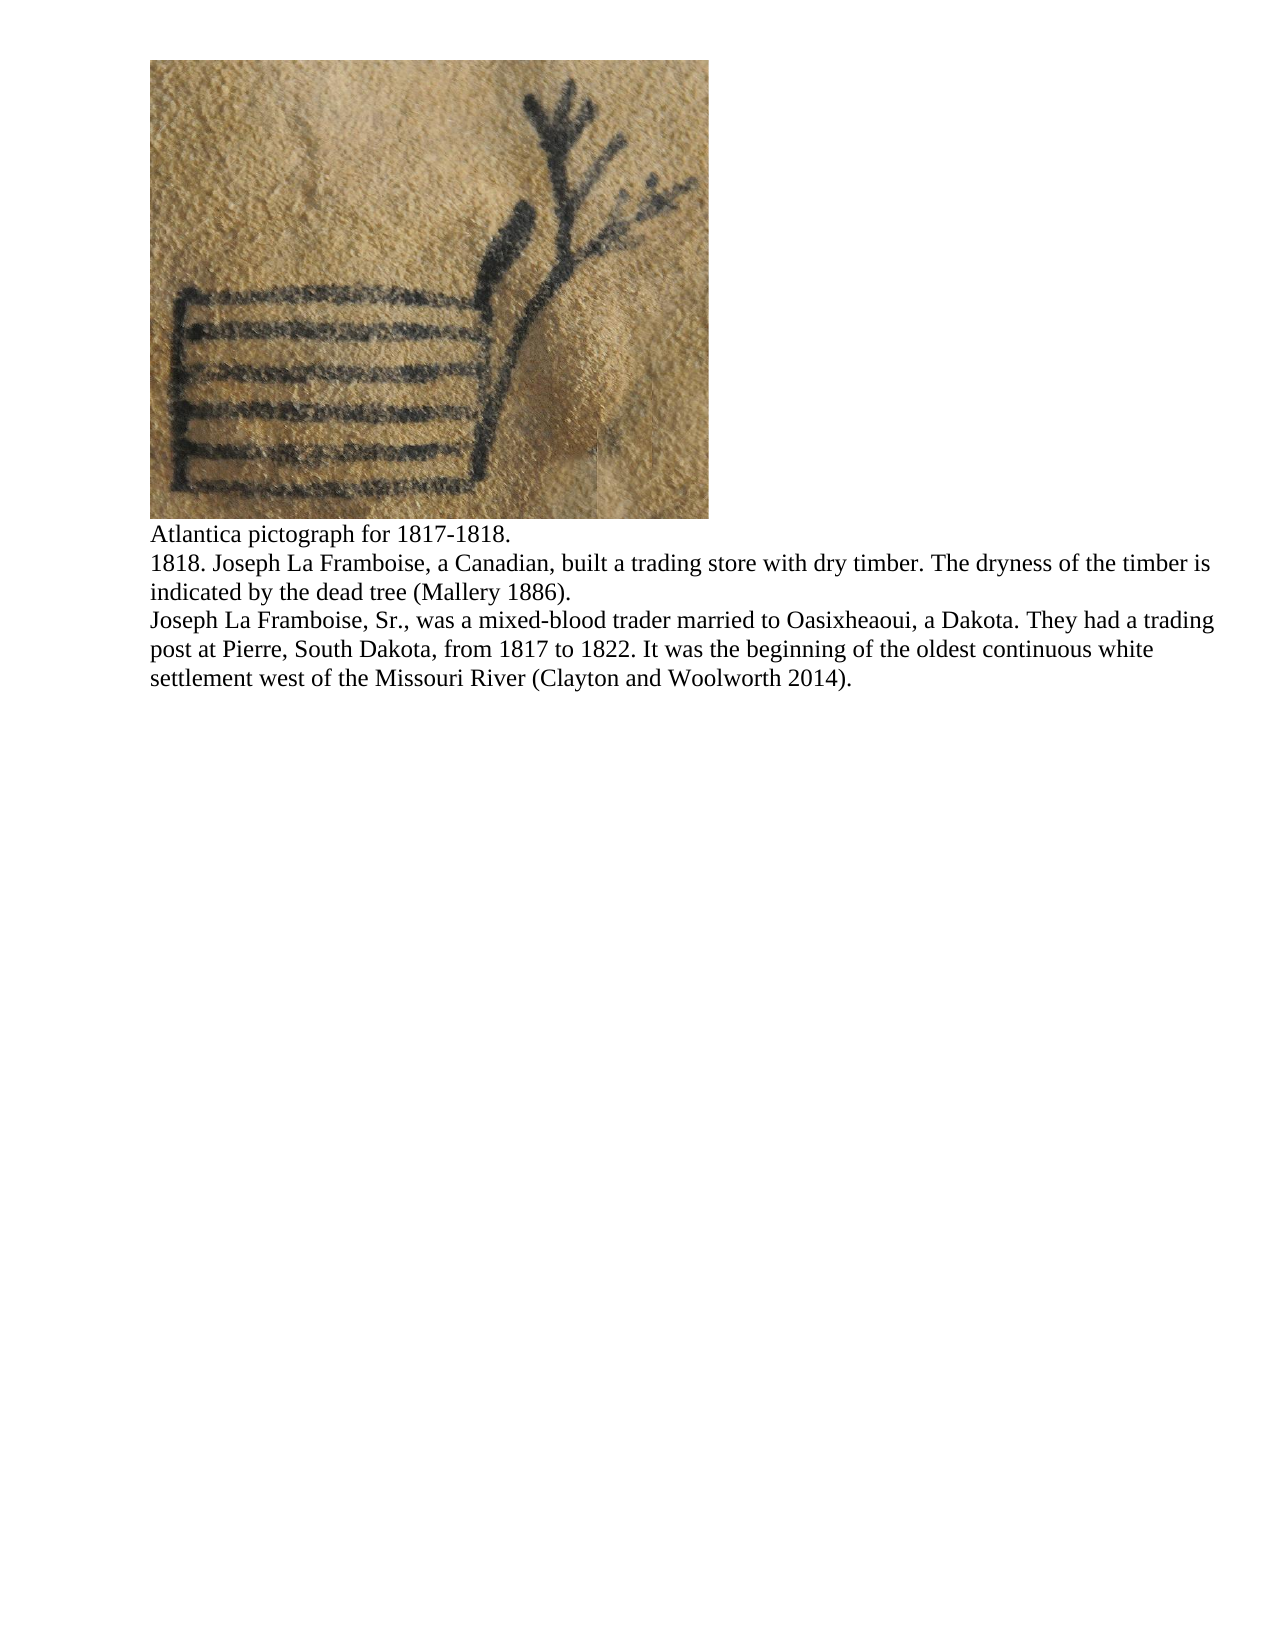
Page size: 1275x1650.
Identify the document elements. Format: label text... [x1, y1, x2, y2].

text Joseph La Framboise, Sr., was a mixed-blood trader married to Oasixheaoui, a Dakota. They had a trading post at Pierre, South Dakota, from 1817 to 1822. It was the beginning of the oldest continuous white settlement west of the Missouri River (Clayton and Woolworth 2014). [150, 605, 1215, 692]
picture [150, 60, 709, 519]
text 1818. Joseph La Framboise, a Canadian, built a trading store with dry timber. The dryness of the timber is indicated by the dead tree (Mallery 1886). [150, 548, 1215, 605]
text Atlantica pictograph for 1817-1818. [150, 519, 1215, 548]
